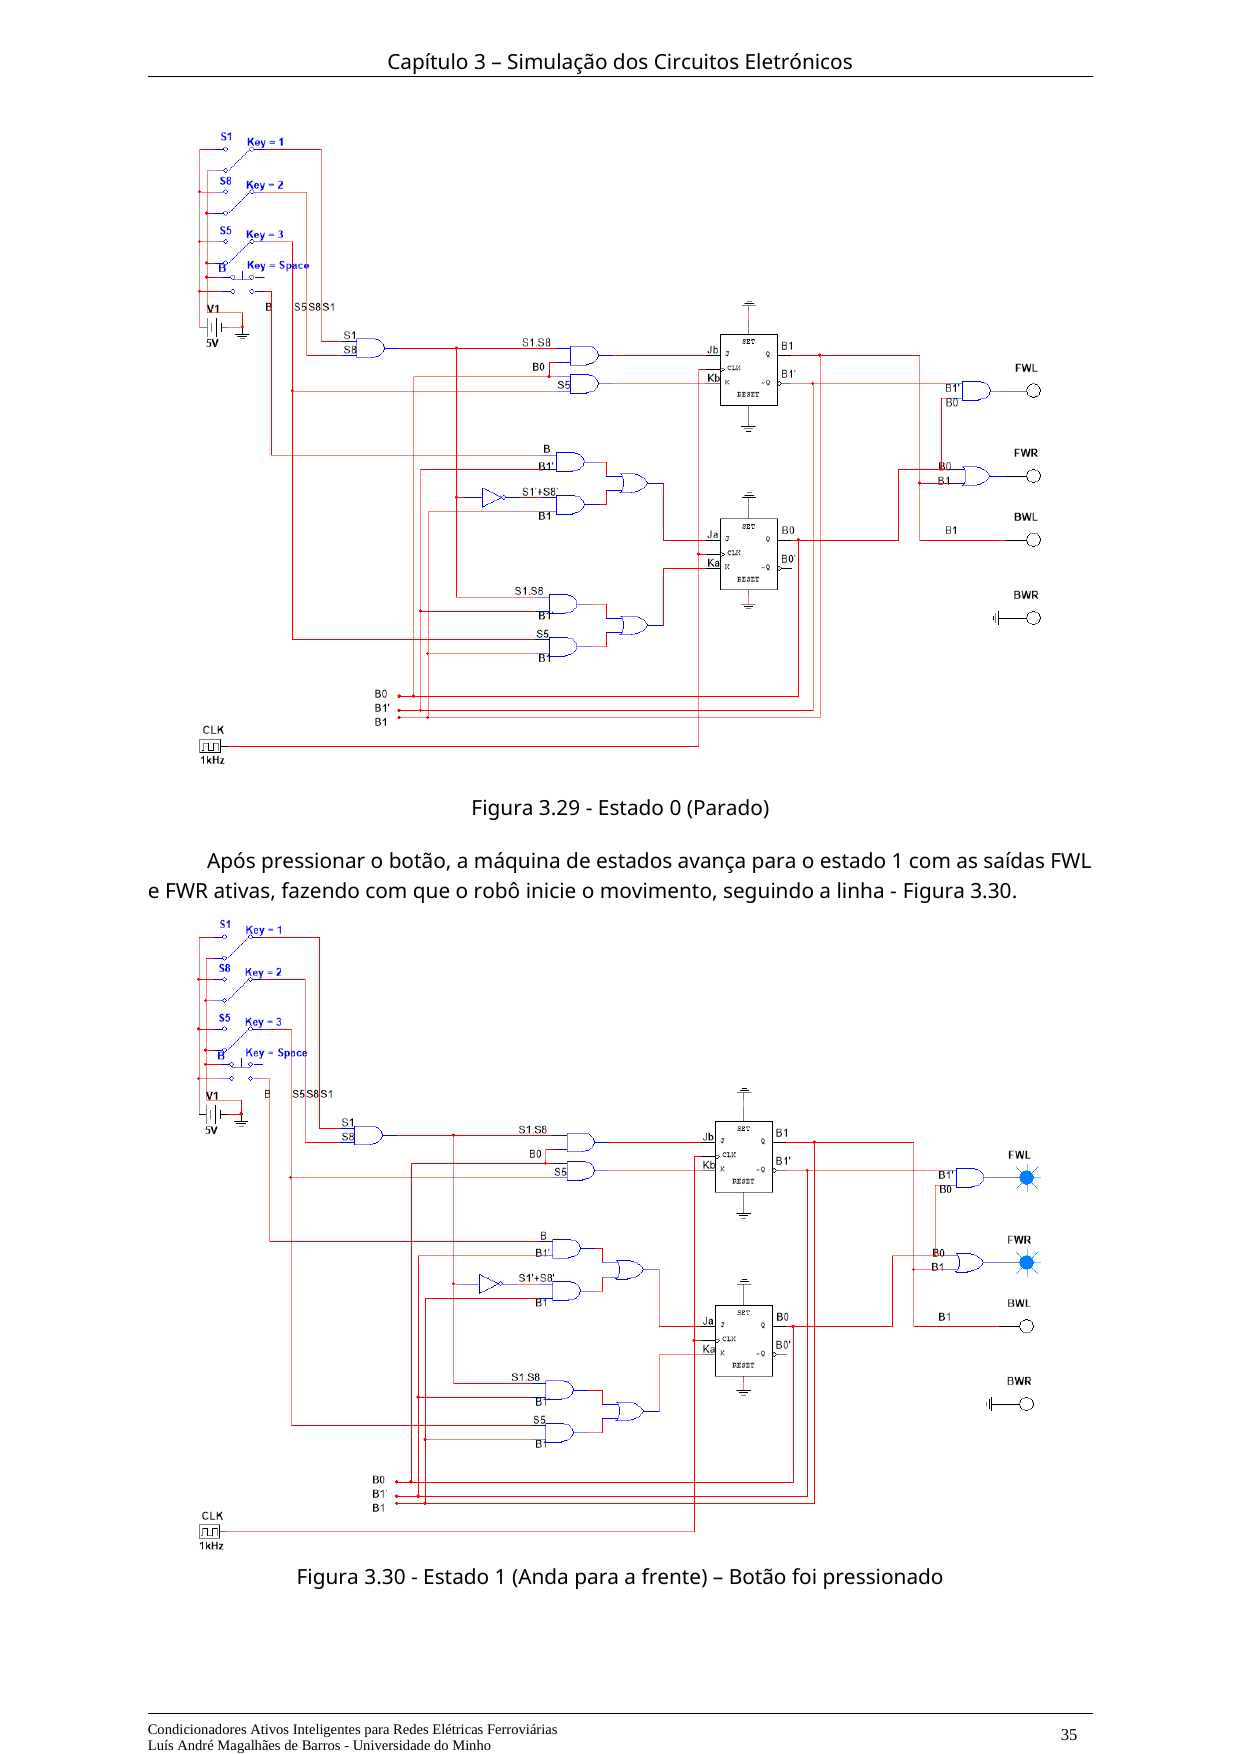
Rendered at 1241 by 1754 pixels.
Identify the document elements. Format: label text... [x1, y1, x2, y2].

picture [177, 906, 1063, 1561]
picture [177, 118, 1063, 781]
